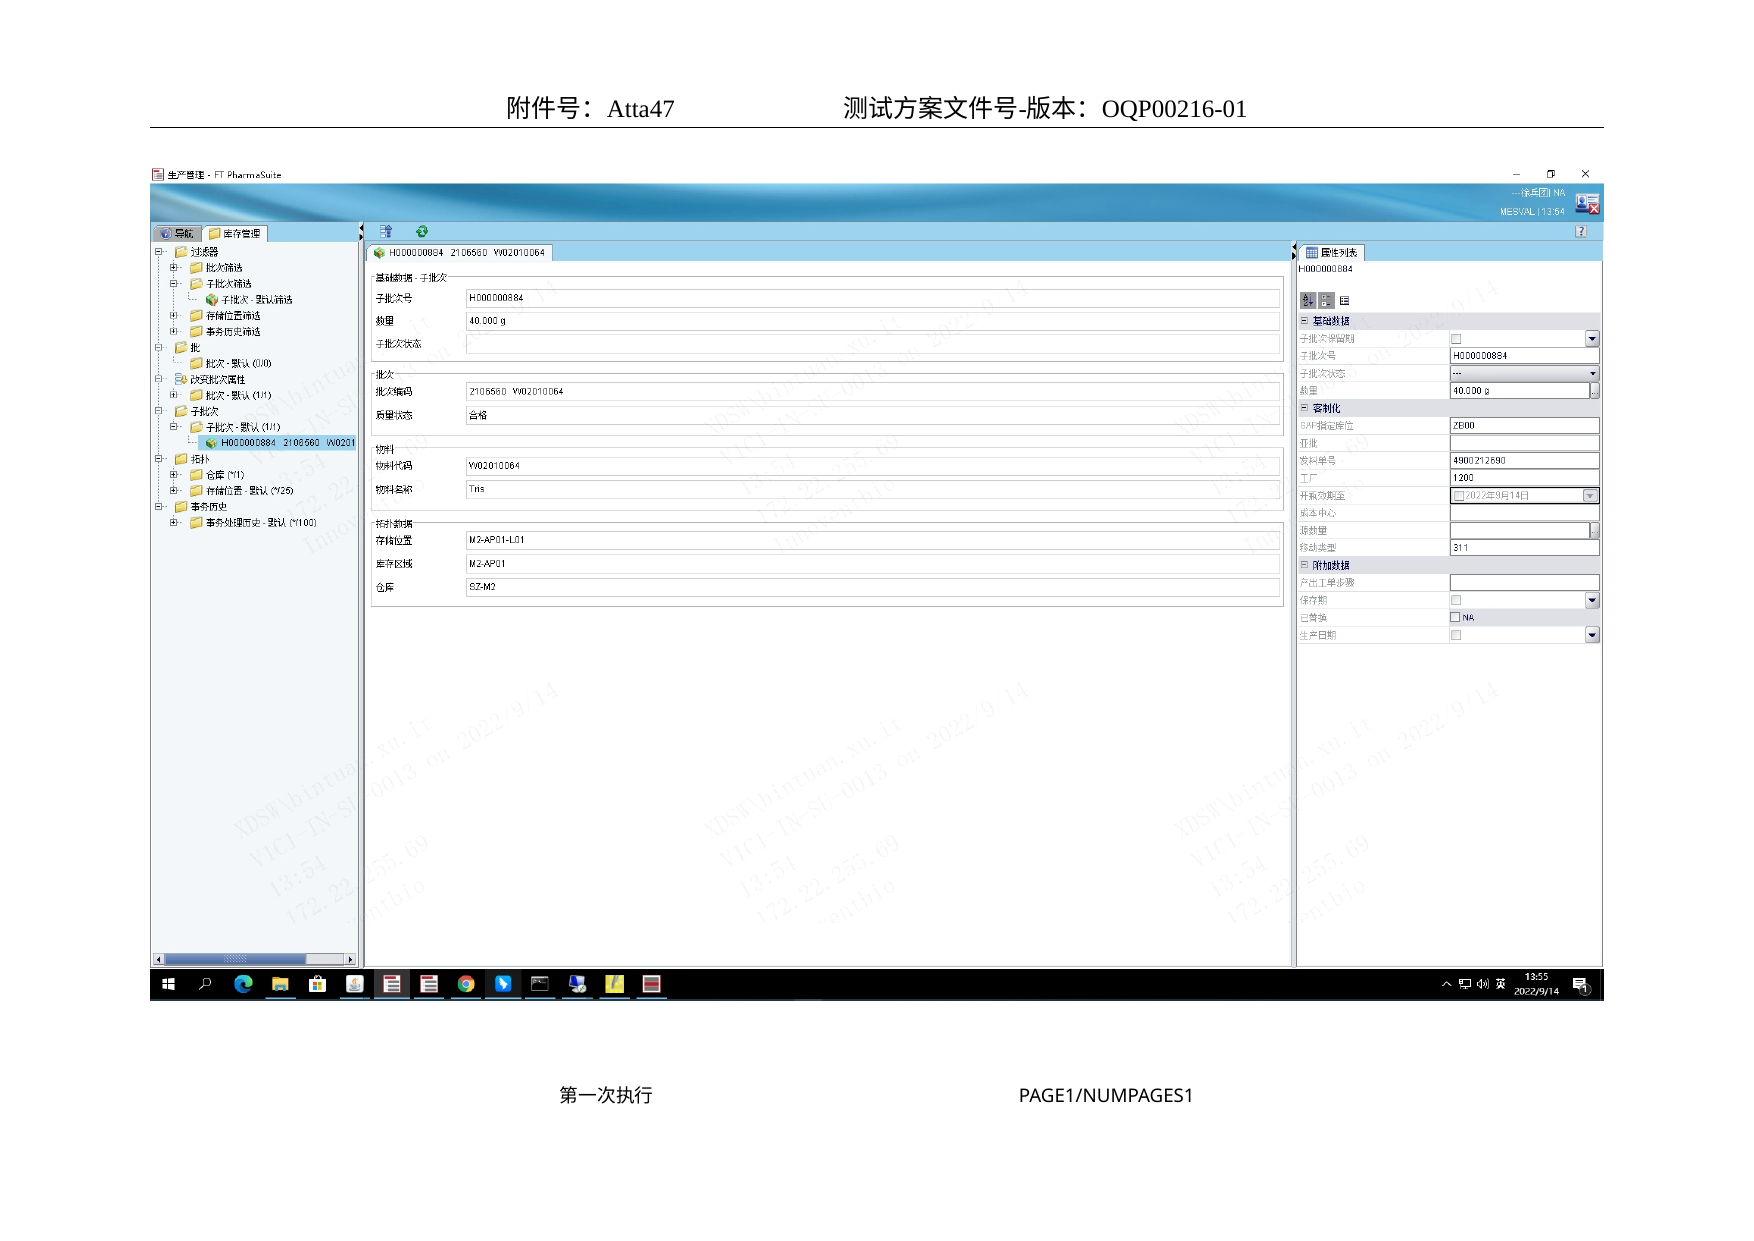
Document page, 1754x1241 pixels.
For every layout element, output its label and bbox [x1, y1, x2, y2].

picture [150, 166, 1604, 1001]
